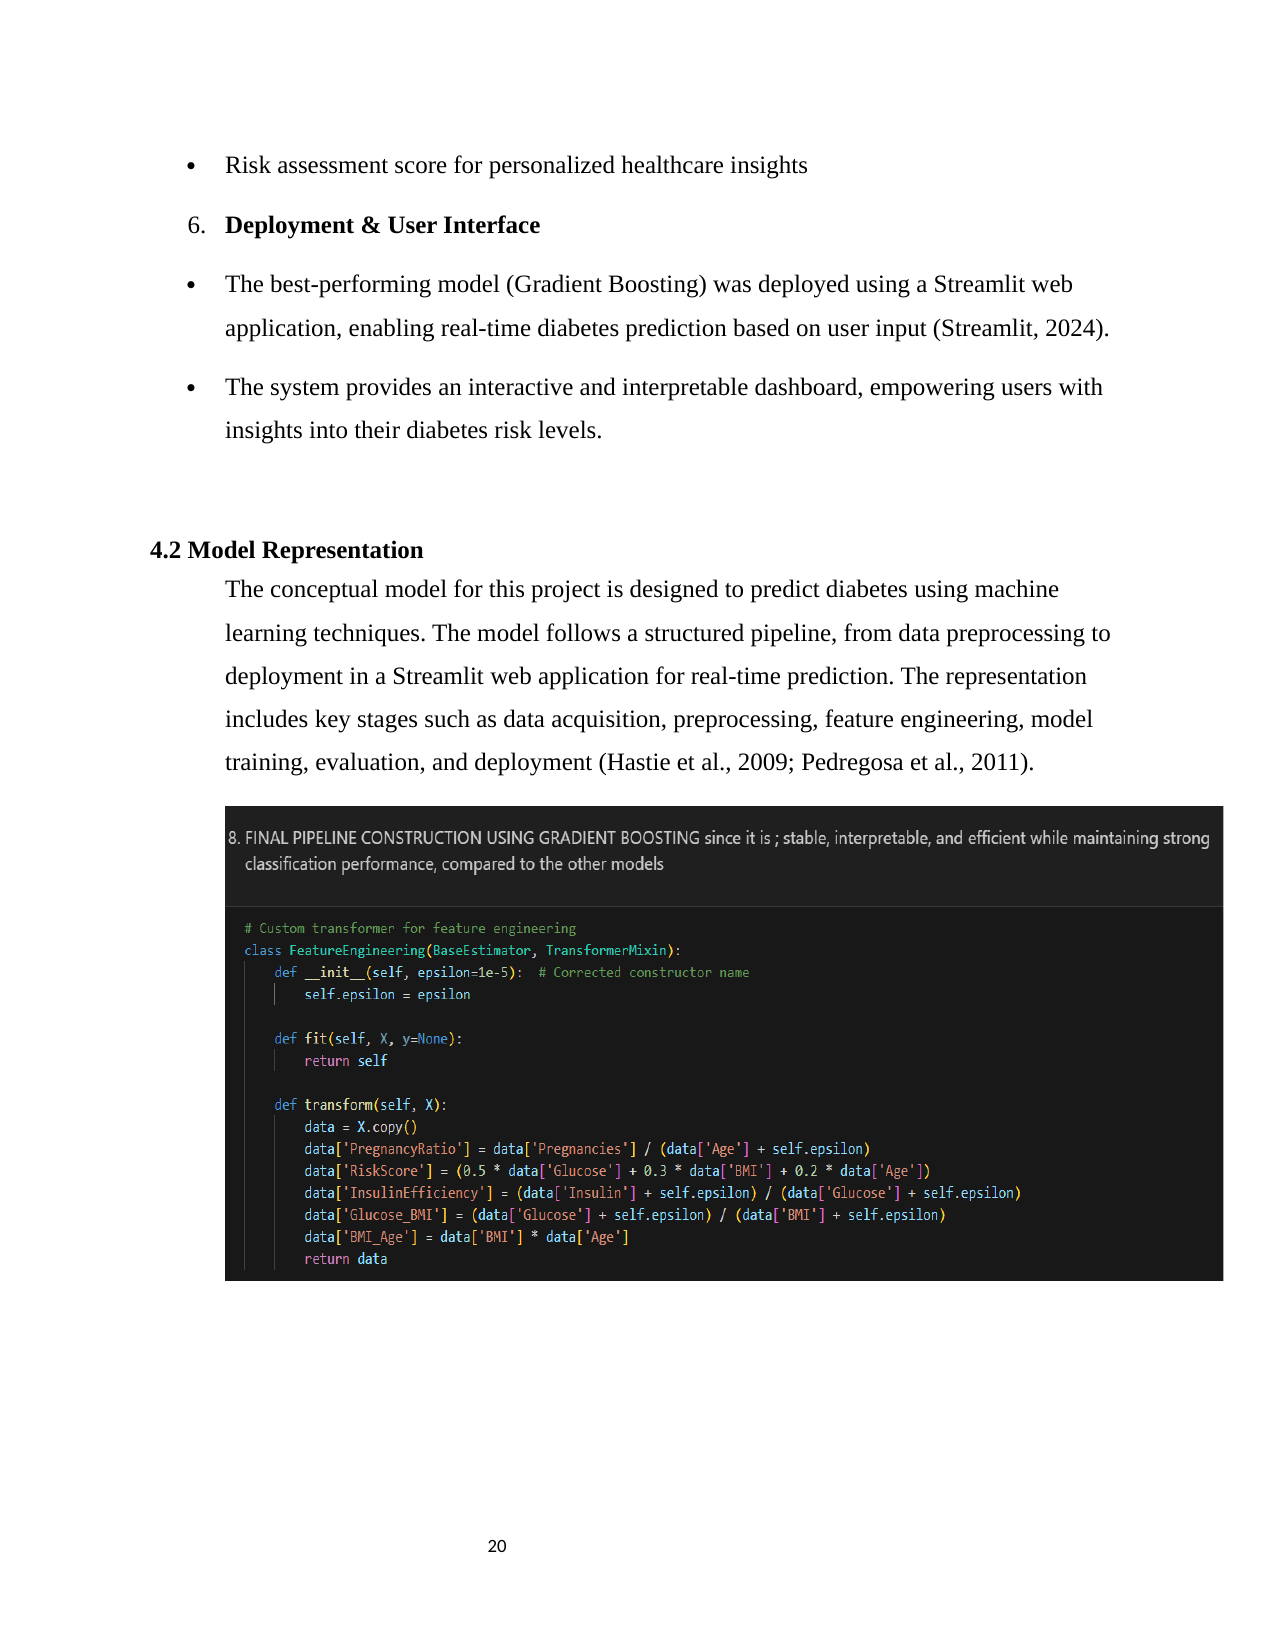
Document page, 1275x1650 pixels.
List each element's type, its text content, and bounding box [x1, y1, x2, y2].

list The system provides an interactive and interpretable dashboard, empowering users with insights into their diabetes risk levels. [187, 372, 1125, 444]
list Deployment & User Interface [187, 210, 1125, 238]
subtitle 4.2 Model Representation [150, 535, 1125, 564]
picture [225, 806, 1224, 1281]
text The conceptual model for this project is designed to predict diabetes using machine learning techniques. The model follows a structured pipeline, from data preprocessing to deployment in a Streamlit web application for real-time prediction. The representation includes key stages such as data acquisition, preprocessing, feature engineering, model training, evaluation, and deployment (Hastie et al., 2009; Pedregosa et al., 2011). [225, 574, 1125, 776]
list The best-performing model (Gradient Boosting) was deployed using a Streamlit web application, enabling real-time diabetes prediction based on user input (Streamlit, 2024). [187, 269, 1125, 341]
list Risk assessment score for personalized healthcare insights [187, 150, 1125, 179]
